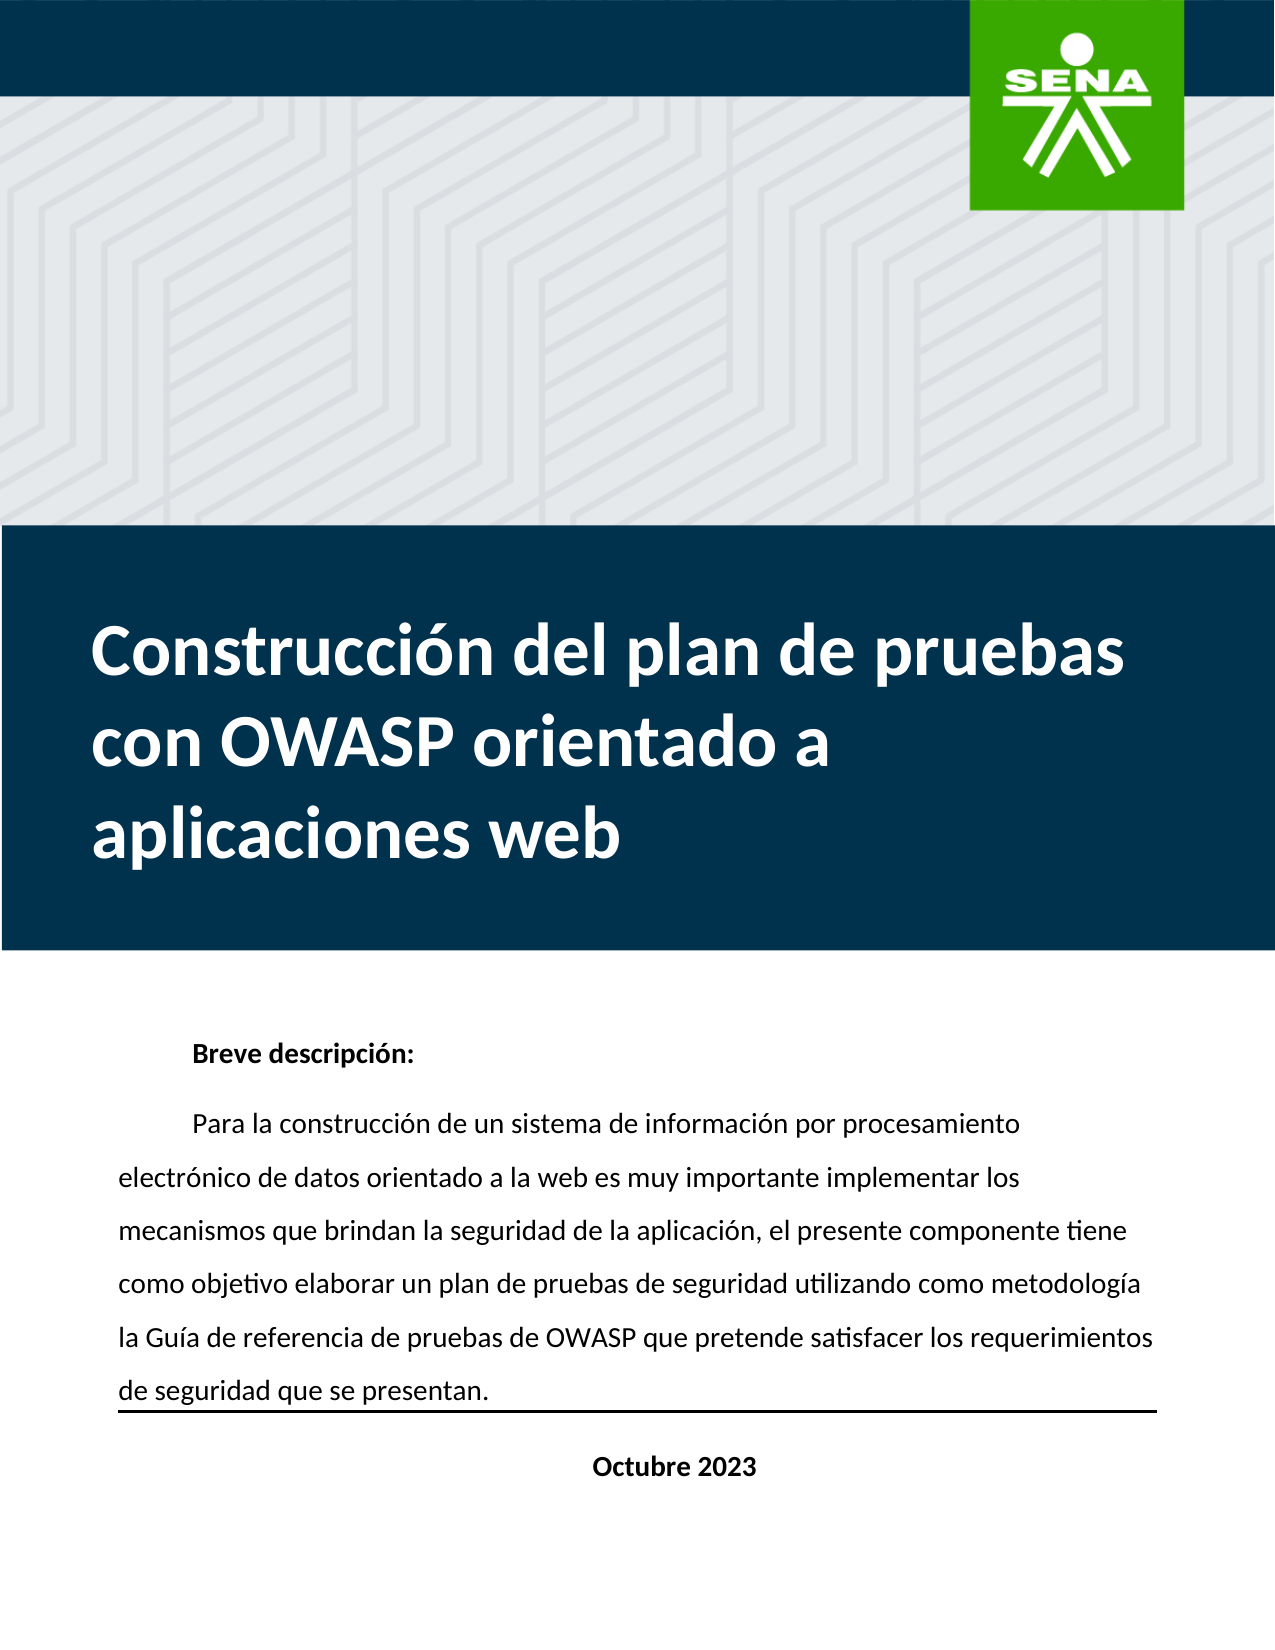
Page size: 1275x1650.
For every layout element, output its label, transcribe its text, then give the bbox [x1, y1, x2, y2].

text Octubre 2023 [118, 1448, 1157, 1483]
picture [0, 0, 1274, 527]
text Breve descripción: [118, 1035, 1157, 1071]
text Para la construcción de un sistema de información por procesamiento electrónico de datos orientado a la web es muy importante implementar los mecanismos que brindan la seguridad de la aplicación, el presente componente tiene como objetivo elaborar un plan de pruebas de seguridad utilizando como metodología la Guía de referencia de pruebas de OWASP que pretende satisfacer los requerimientos de seguridad que se presentan. [118, 1105, 1157, 1410]
